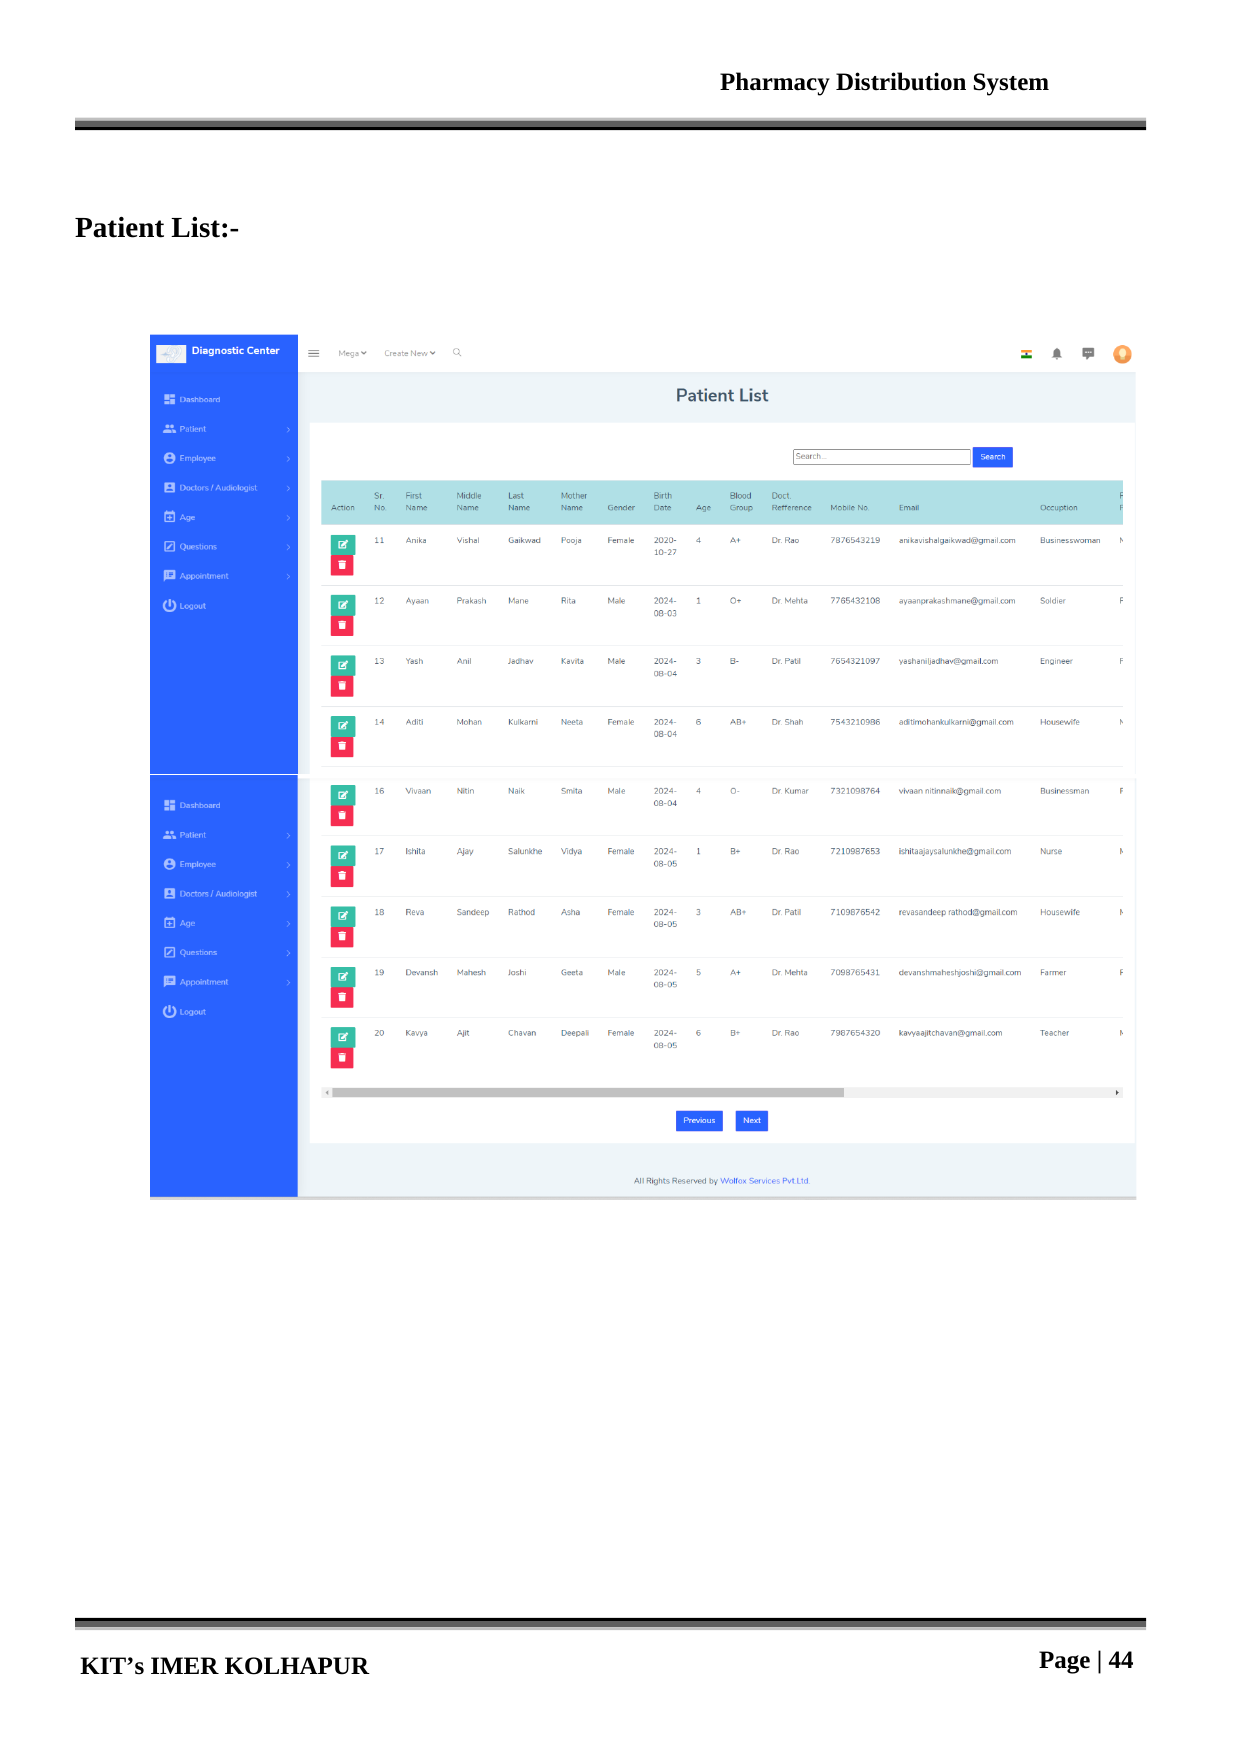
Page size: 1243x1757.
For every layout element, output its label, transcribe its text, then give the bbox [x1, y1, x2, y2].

picture [150, 333, 1136, 774]
text Patient List:- [75, 210, 1116, 243]
picture [150, 775, 1137, 1200]
